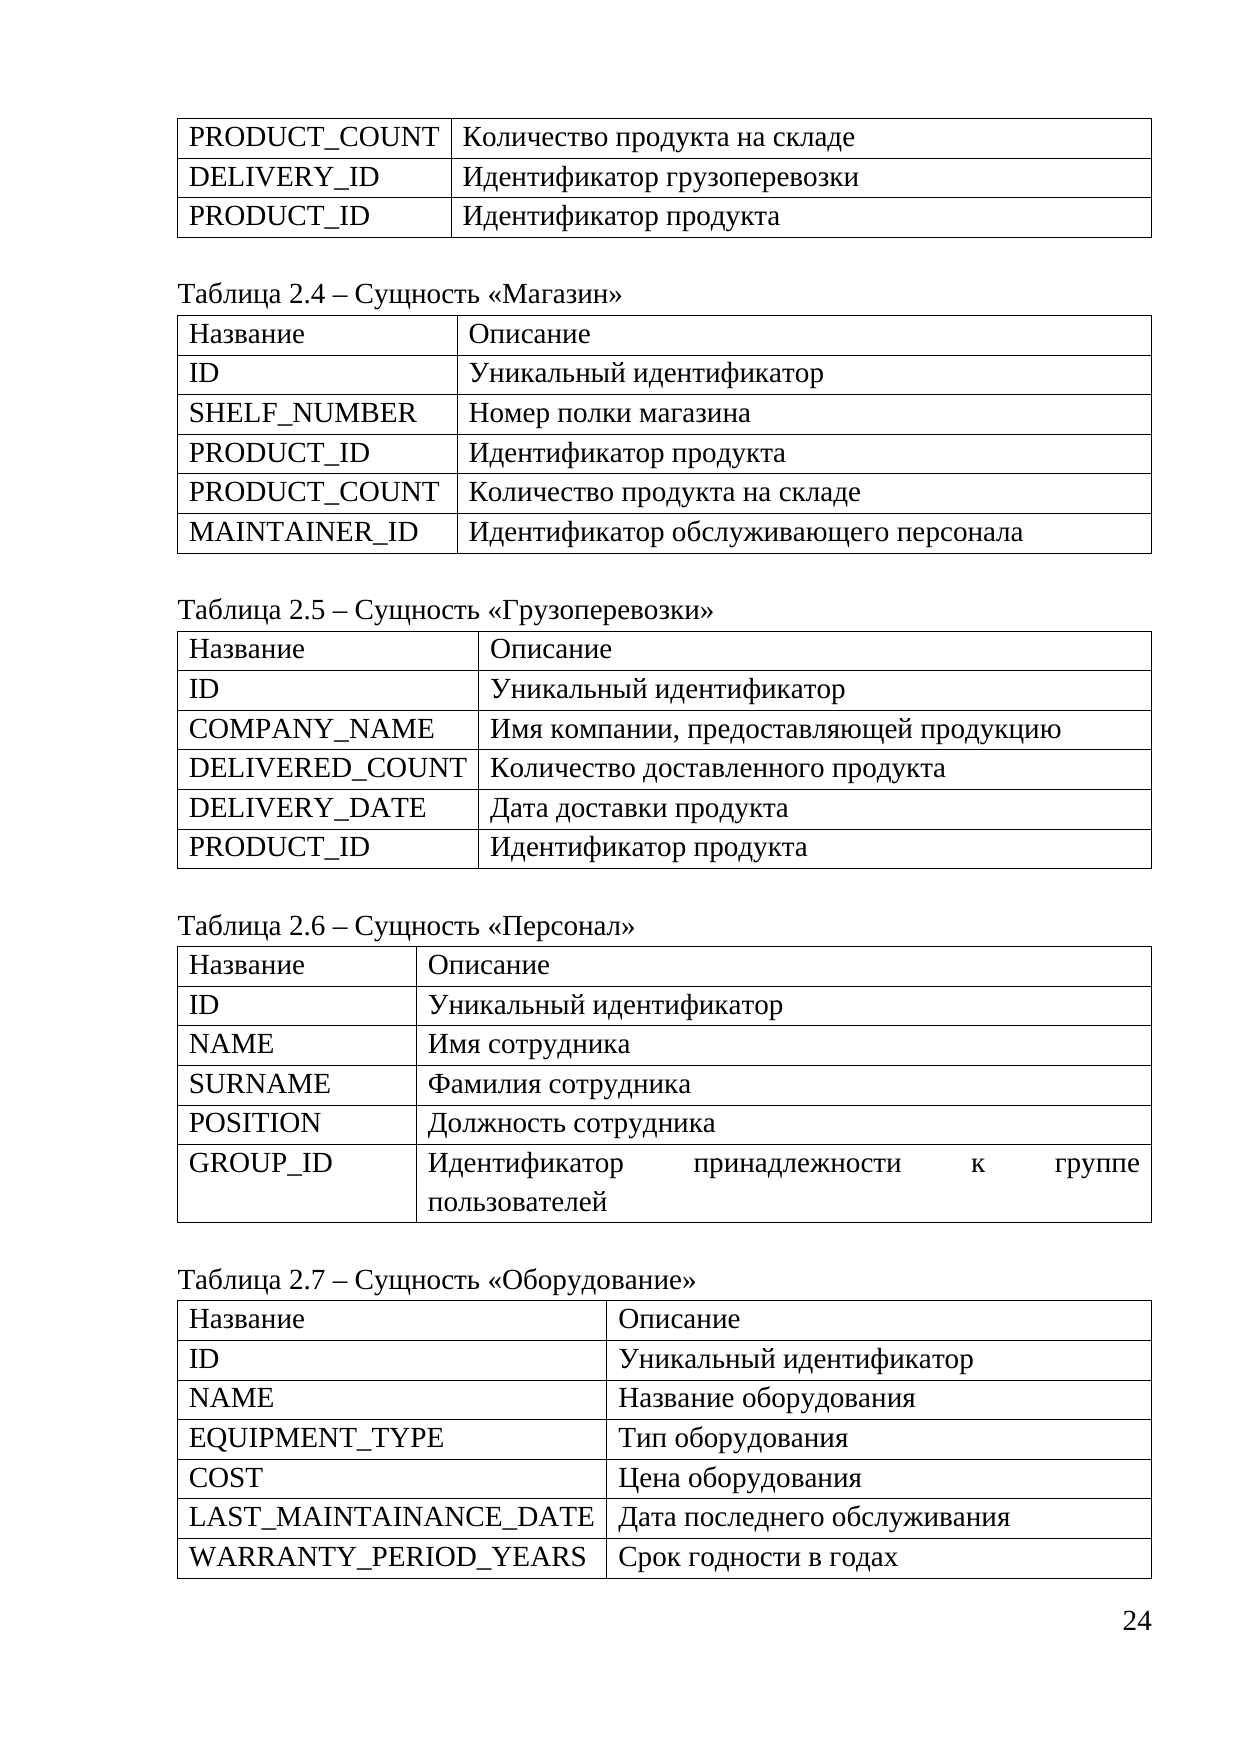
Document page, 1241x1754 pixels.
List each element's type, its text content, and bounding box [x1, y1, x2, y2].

table_cell WARRANTY_PERIOD_YEARS [178, 1539, 606, 1577]
table_cell SHELF_NUMBER [178, 395, 457, 434]
table_cell ID [178, 987, 416, 1025]
table_cell COMPANY_NAME [178, 711, 478, 749]
text Таблица 2.5 – Сущность «Грузоперевозки» [177, 592, 1152, 626]
table_cell Имя сотрудника [417, 1026, 1151, 1065]
table_cell Идентификатор продукта [452, 198, 1151, 237]
table_cell Количество продукта на складе [458, 474, 1151, 513]
table_header Описание [417, 947, 1151, 986]
table_cell POSITION [178, 1106, 416, 1144]
table_cell PRODUCT_COUNT [178, 119, 451, 158]
table_cell DELIVERED_COUNT [178, 750, 478, 789]
table_cell SURNAME [178, 1066, 416, 1104]
table_cell NAME [178, 1381, 606, 1419]
table_header Название [178, 632, 478, 670]
table_cell Идентификатор продукта [458, 435, 1151, 473]
table_header Описание [458, 316, 1151, 354]
table_cell DELIVERY_DATE [178, 790, 478, 828]
table_header Описание [607, 1301, 1151, 1340]
table_cell Количество доставленного продукта [479, 750, 1151, 789]
table_cell COST [178, 1460, 606, 1498]
table_cell Количество продукта на складе [452, 119, 1151, 158]
table_header Название [178, 1301, 606, 1340]
table_header Описание [479, 632, 1151, 670]
table_cell Цена оборудования [607, 1460, 1151, 1498]
table_cell Идентификатор принадлежности к группе пользователей [417, 1145, 1151, 1222]
table_cell Тип оборудования [607, 1420, 1151, 1459]
table_cell GROUP_ID [178, 1145, 416, 1222]
table_cell PRODUCT_COUNT [178, 474, 457, 513]
text Таблица 2.7 – Сущность «Оборудование» [177, 1262, 1152, 1295]
table_cell ID [178, 671, 478, 710]
table_cell Дата последнего обслуживания [607, 1499, 1151, 1538]
text Таблица 2.6 – Сущность «Персонал» [177, 908, 1152, 941]
table_cell MAINTAINER_ID [178, 514, 457, 552]
table_cell Название оборудования [607, 1381, 1151, 1419]
table_cell Уникальный идентификатор [458, 356, 1151, 394]
table_cell ID [178, 356, 457, 394]
table_cell Должность сотрудника [417, 1106, 1151, 1144]
table_cell NAME [178, 1026, 416, 1065]
table_cell ID [178, 1341, 606, 1379]
table_cell PRODUCT_ID [178, 198, 451, 237]
table_cell Срок годности в годах [607, 1539, 1151, 1577]
text Таблица 2.4 – Сущность «Магазин» [177, 276, 1152, 310]
table_cell Идентификатор грузоперевозки [452, 159, 1151, 197]
table_cell Фамилия сотрудника [417, 1066, 1151, 1104]
table_cell PRODUCT_ID [178, 830, 478, 868]
table_header Название [178, 947, 416, 986]
table_cell Идентификатор продукта [479, 830, 1151, 868]
table_cell PRODUCT_ID [178, 435, 457, 473]
table_cell DELIVERY_ID [178, 159, 451, 197]
table_header Название [178, 316, 457, 354]
table_cell Номер полки магазина [458, 395, 1151, 434]
table_cell EQUIPMENT_TYPE [178, 1420, 606, 1459]
table_cell Дата доставки продукта [479, 790, 1151, 828]
table_cell Уникальный идентификатор [417, 987, 1151, 1025]
table_cell LAST_MAINTAINANCE_DATE [178, 1499, 606, 1538]
table_cell Имя компании, предоставляющей продукцию [479, 711, 1151, 749]
table_cell Уникальный идентификатор [607, 1341, 1151, 1379]
table_cell Идентификатор обслуживающего персонала [458, 514, 1151, 552]
table_cell Уникальный идентификатор [479, 671, 1151, 710]
